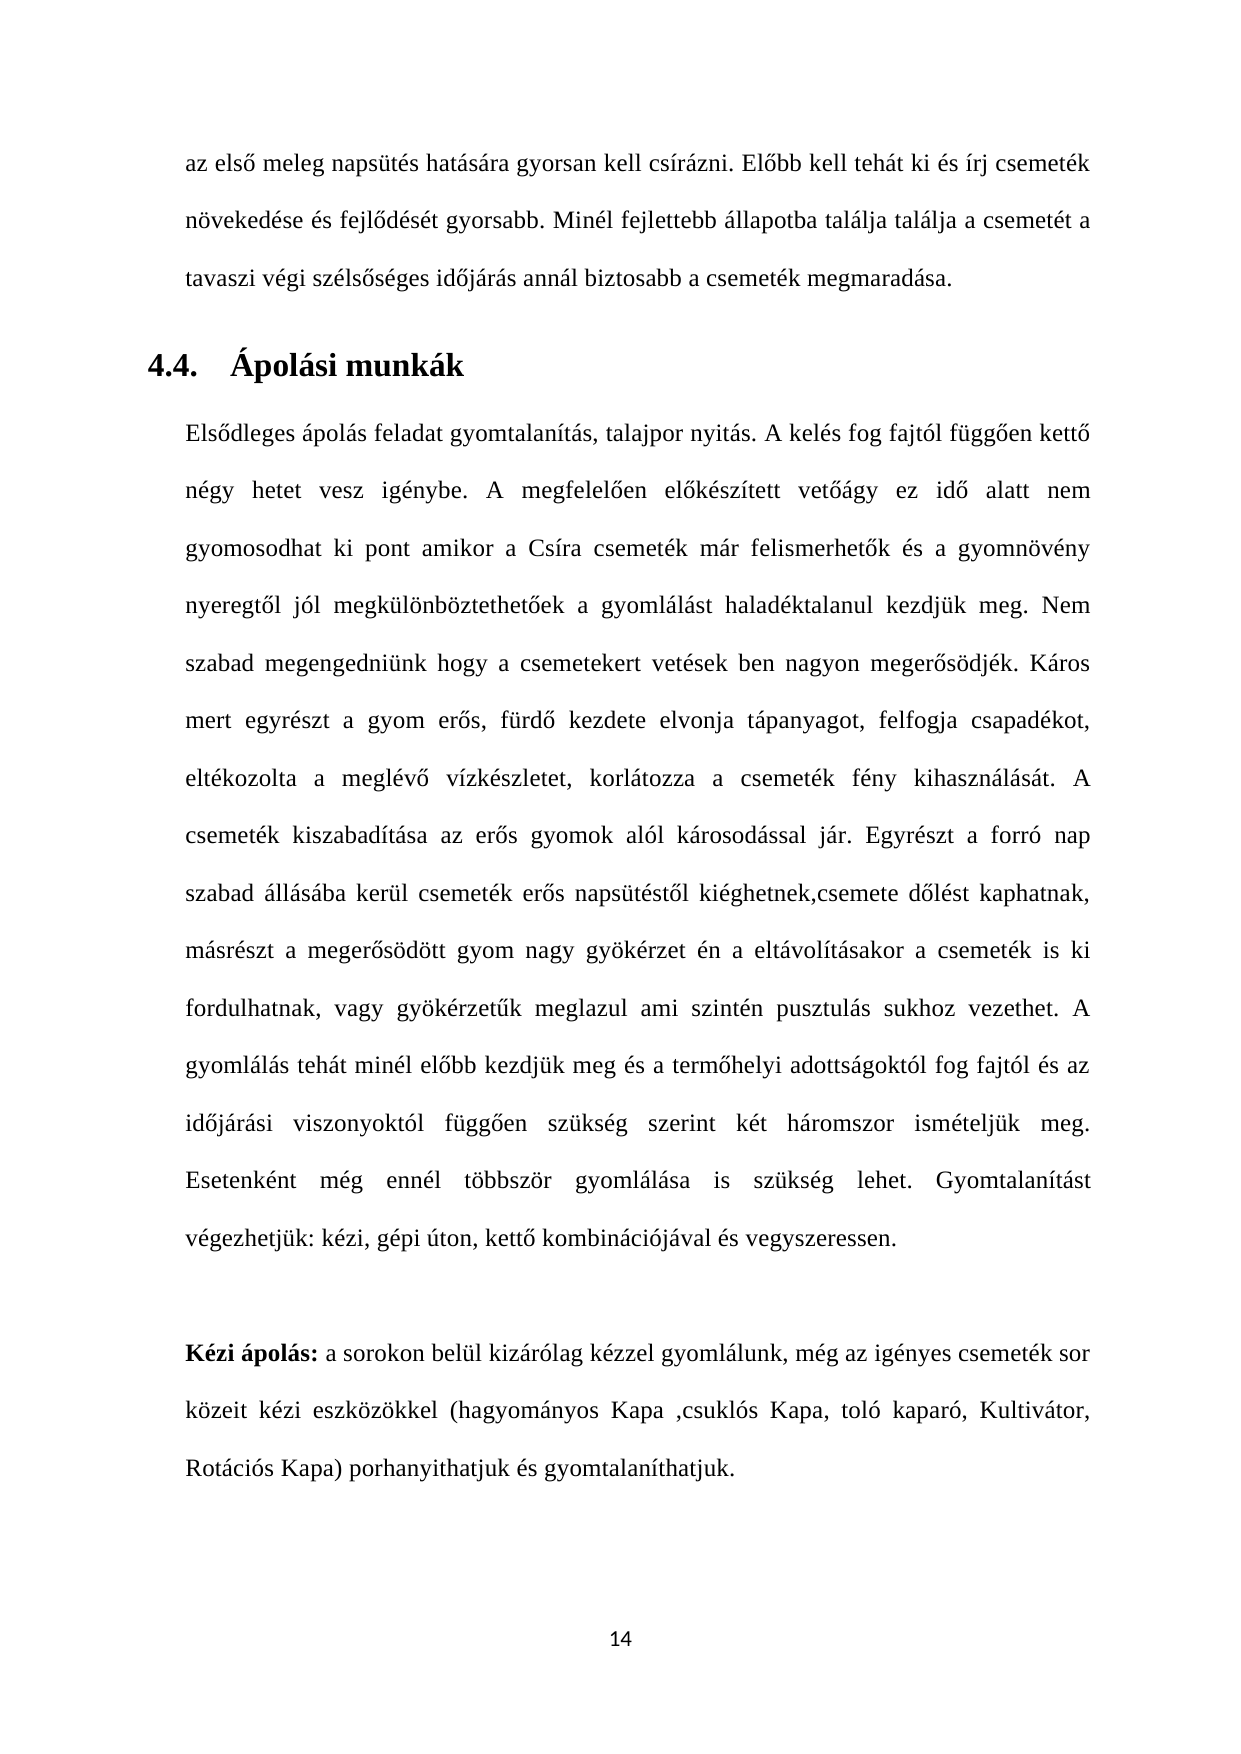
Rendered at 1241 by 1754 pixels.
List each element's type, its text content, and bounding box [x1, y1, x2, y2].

list Elsődleges ápolás feladat gyomtalanítás, talajpor nyitás. A kelés fog fajtól függően kettő négy hetet vesz igénybe. A megfelelően előkészített vetőágy ez idő alatt nem gyomosodhat ki pont amikor a Csíra csemeték már felismerhetők és a gyomnövény nyeregtől jól megkülönböztethetőek a gyomlálást haladéktalanul kezdjük meg. Nem szabad megengedniünk hogy a csemetekert vetések ben nagyon megerősödjék. Káros mert egyrészt a gyom erős, fürdő kezdete elvonja tápanyagot, felfogja csapadékot, eltékozolta a meglévő vízkészletet, korlátozza a csemeték fény kihasználását. A csemeték kiszabadítása az erős gyomok alól károsodással jár. Egyrészt a forró nap szabad állásába kerül csemeték erős napsütéstől kiéghetnek,csemete dőlést kaphatnak, másrészt a megerősödött gyom nagy gyökérzet én a eltávolításakor a csemeték is ki fordulhatnak, vagy gyökérzetűk meglazul ami szintén pusztulás sukhoz vezethet. A gyomlálás tehát minél előbb kezdjük meg és a termőhelyi adottságoktól fog fajtól és az időjárási viszonyoktól függően szükség szerint két háromszor ismételjük meg. Esetenként még ennél többször gyomlálása is szükség lehet. Gyomtalanítást végezhetjük: kézi, gépi úton, kettő kombinációjával és vegyszeressen. [185, 418, 1093, 1252]
list Kézi ápolás: a sorokon belül kizárólag kézzel gyomlálunk, még az igényes csemeték sor közeit kézi eszközökkel (hagyományos Kapa ,csuklós Kapa, toló kaparó, Kultivátor, Rotációs Kapa) porhanyithatjuk és gyomtalaníthatjuk. [185, 1338, 1093, 1482]
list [185, 148, 1093, 291]
subtitle Ápolási munkák [148, 345, 1093, 383]
